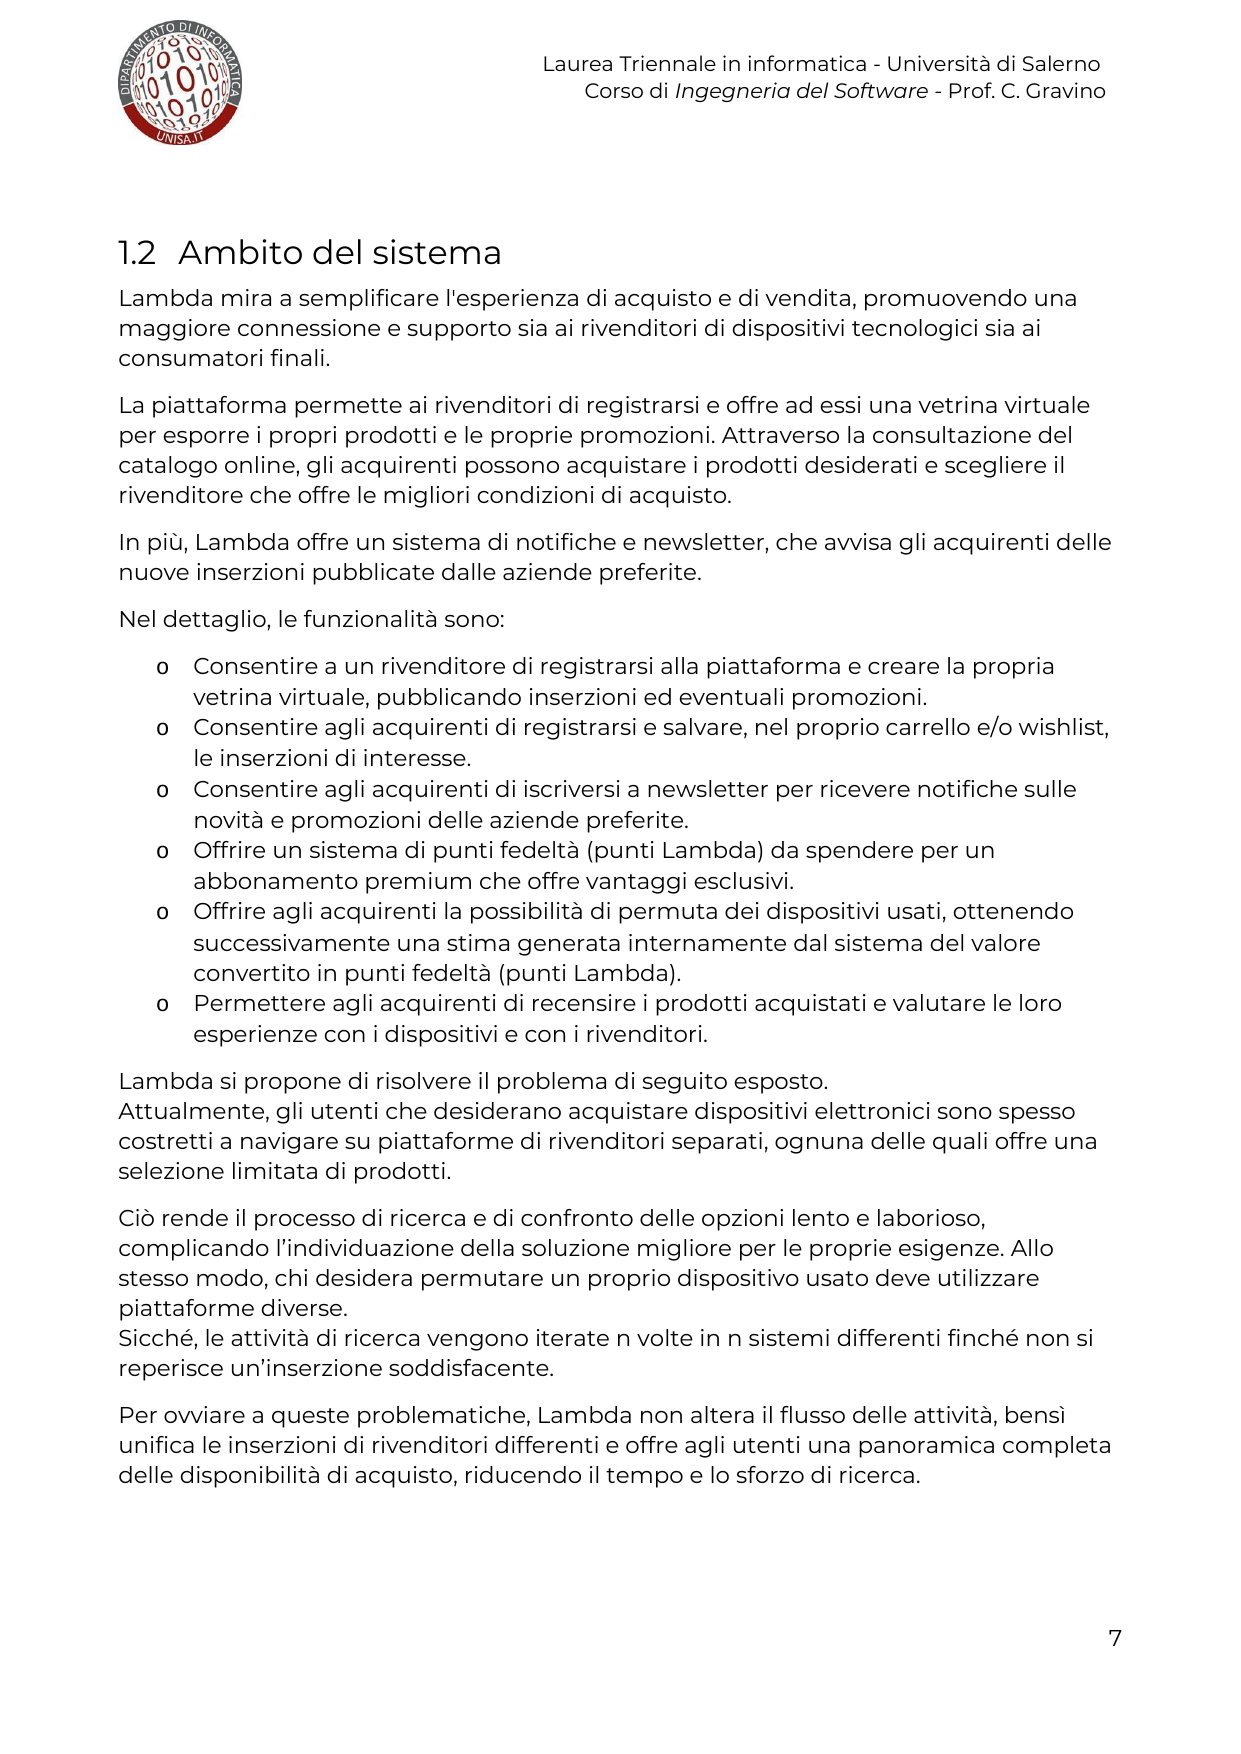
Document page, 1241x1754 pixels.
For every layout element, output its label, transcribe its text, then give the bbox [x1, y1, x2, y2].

subtitle Ambito del sistema [118, 232, 1122, 273]
text In più, Lambda offre un sistema di notifiche e newsletter, che avvisa gli acquirenti delle nuove inserzioni pubblicate dalle aziende preferite. [118, 528, 1122, 586]
list Consentire agli acquirenti di registrarsi e salvare, nel proprio carrello e/o wishlist, le inserzioni di interesse. [156, 713, 1122, 773]
picture [118, 20, 242, 145]
text Lambda mira a semplificare l'esperienza di acquisto e di vendita, promuovendo una maggiore connessione e supporto sia ai rivenditori di dispositivi tecnologici sia ai consumatori finali. [118, 284, 1122, 372]
text Per ovviare a queste problematiche, Lambda non altera il flusso delle attività, bensì unifica le inserzioni di rivenditori differenti e offre agli utenti una panoramica completa delle disponibilità di acquisto, riducendo il tempo e lo sforzo di ricerca. [118, 1401, 1122, 1489]
text Ciò rende il processo di ricerca e di confronto delle opzioni lento e laborioso, complicando l’individuazione della soluzione migliore per le proprie esigenze. Allo stesso modo, chi desidera permutare un proprio dispositivo usato deve utilizzare piattaforme diverse. Sicché, le attività di ricerca vengono iterate n volte in n sistemi differenti finché non si reperisce un’inserzione soddisfacente. [118, 1204, 1122, 1382]
text Nel dettaglio, le funzionalità sono: [118, 605, 1122, 633]
list Consentire a un rivenditore di registrarsi alla piattaforma e creare la propria vetrina virtuale, pubblicando inserzioni ed eventuali promozioni. [156, 652, 1122, 711]
text La piattaforma permette ai rivenditori di registrarsi e offre ad essi una vetrina virtuale per esporre i propri prodotti e le proprie promozioni. Attraverso la consultazione del catalogo online, gli acquirenti possono acquistare i prodotti desiderati e scegliere il rivenditore che offre le migliori condizioni di acquisto. [118, 391, 1122, 509]
text Lambda si propone di risolvere il problema di seguito esposto. Attualmente, gli utenti che desiderano acquistare dispositivi elettronici sono spesso costretti a navigare su piattaforme di rivenditori separati, ognuna delle quali offre una selezione limitata di prodotti. [118, 1067, 1122, 1185]
list Consentire agli acquirenti di iscriversi a newsletter per ricevere notifiche sulle novità e promozioni delle aziende preferite. [156, 775, 1122, 834]
list Offrire agli acquirenti la possibilità di permuta dei dispositivi usati, ottenendo successivamente una stima generata internamente dal sistema del valore convertito in punti fedeltà (punti Lambda). [156, 897, 1122, 987]
list Offrire un sistema di punti fedeltà (punti Lambda) da spendere per un abbonamento premium che offre vantaggi esclusivi. [156, 836, 1122, 895]
list Permettere agli acquirenti di recensire i prodotti acquistati e valutare le loro esperienze con i dispositivi e con i rivenditori. [156, 989, 1122, 1048]
